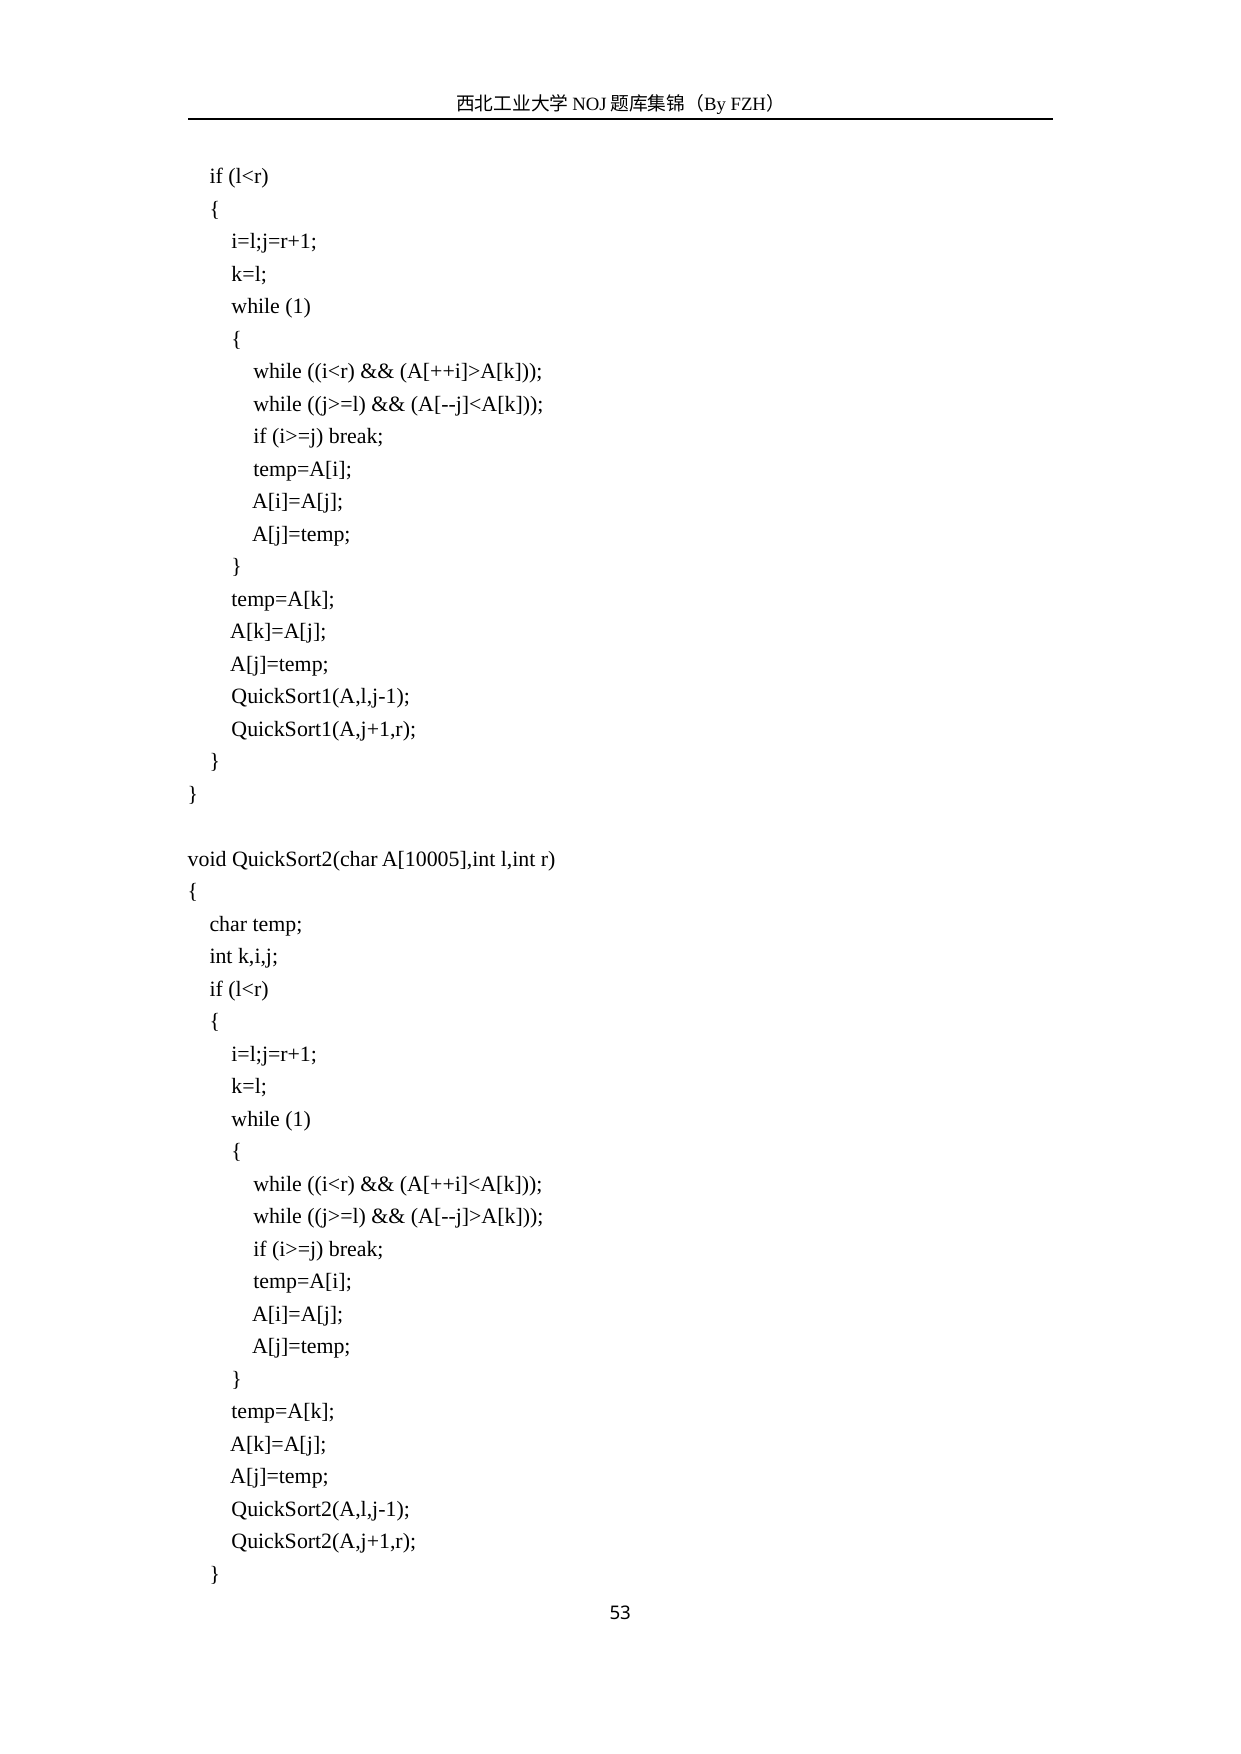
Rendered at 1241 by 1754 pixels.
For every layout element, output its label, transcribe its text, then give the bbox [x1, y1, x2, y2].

text temp=A[k]; [187, 1395, 1053, 1427]
text A[j]=temp; [187, 517, 1053, 550]
text { [187, 192, 1053, 225]
text while ((i<r) && (A[++i]<A[k])); [187, 1167, 1053, 1200]
text { [187, 875, 1053, 907]
text while ((j>=l) && (A[--j]>A[k])); [187, 1200, 1053, 1232]
text } [187, 550, 1053, 582]
text while (1) [187, 290, 1053, 322]
text { [187, 322, 1053, 355]
text i=l;j=r+1; [187, 225, 1053, 257]
text char temp; [187, 907, 1053, 940]
text int k,i,j; [187, 940, 1053, 972]
text if (i>=j) break; [187, 1232, 1053, 1265]
text QuickSort1(A,j+1,r); [187, 712, 1053, 745]
text temp=A[i]; [187, 1265, 1053, 1297]
text A[j]=temp; [187, 1330, 1053, 1362]
text temp=A[k]; [187, 582, 1053, 615]
text k=l; [187, 257, 1053, 290]
text QuickSort2(A,l,j-1); [187, 1492, 1053, 1525]
text k=l; [187, 1070, 1053, 1102]
text } [187, 1362, 1053, 1395]
text while ((i<r) && (A[++i]>A[k])); [187, 355, 1053, 387]
text if (i>=j) break; [187, 420, 1053, 452]
text } [187, 745, 1053, 777]
text QuickSort1(A,l,j-1); [187, 680, 1053, 712]
text A[i]=A[j]; [187, 1297, 1053, 1330]
text A[i]=A[j]; [187, 485, 1053, 517]
text { [187, 1135, 1053, 1167]
text { [187, 1005, 1053, 1037]
text temp=A[i]; [187, 452, 1053, 485]
text while ((j>=l) && (A[--j]<A[k])); [187, 387, 1053, 420]
text if (l<r) [187, 160, 1053, 192]
text A[j]=temp; [187, 1460, 1053, 1492]
text QuickSort2(A,j+1,r); [187, 1525, 1053, 1557]
text A[k]=A[j]; [187, 615, 1053, 647]
text A[k]=A[j]; [187, 1427, 1053, 1460]
text void QuickSort2(char A[10005],int l,int r) [187, 842, 1053, 875]
text A[j]=temp; [187, 647, 1053, 680]
text i=l;j=r+1; [187, 1037, 1053, 1070]
text if (l<r) [187, 972, 1053, 1005]
text while (1) [187, 1102, 1053, 1135]
text } [187, 777, 1053, 810]
text } [187, 1557, 1053, 1590]
